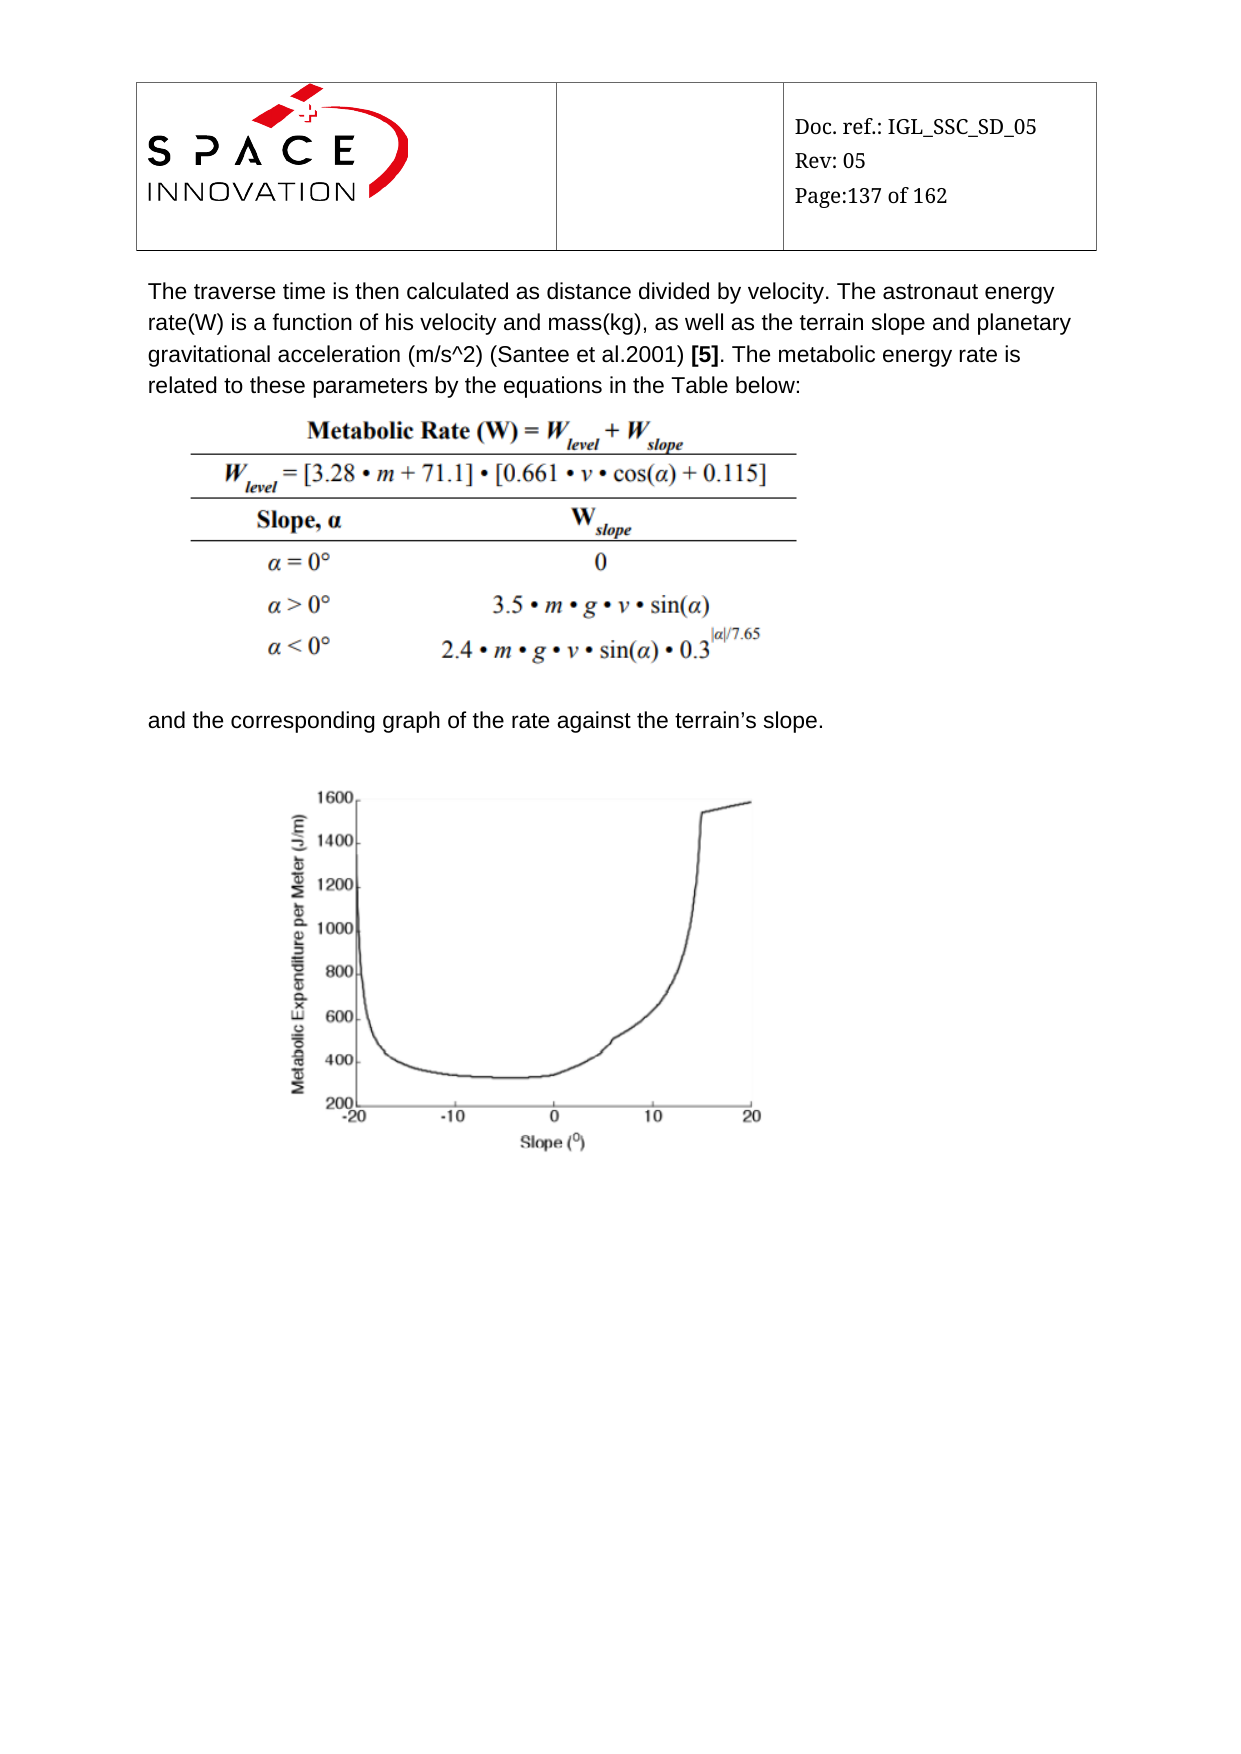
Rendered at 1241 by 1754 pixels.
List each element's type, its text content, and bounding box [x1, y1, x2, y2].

picture [148, 83, 408, 201]
picture [147, 753, 868, 1168]
picture [147, 403, 873, 688]
text and the corresponding graph of the rate against the terrain’s slope. [148, 707, 1093, 734]
